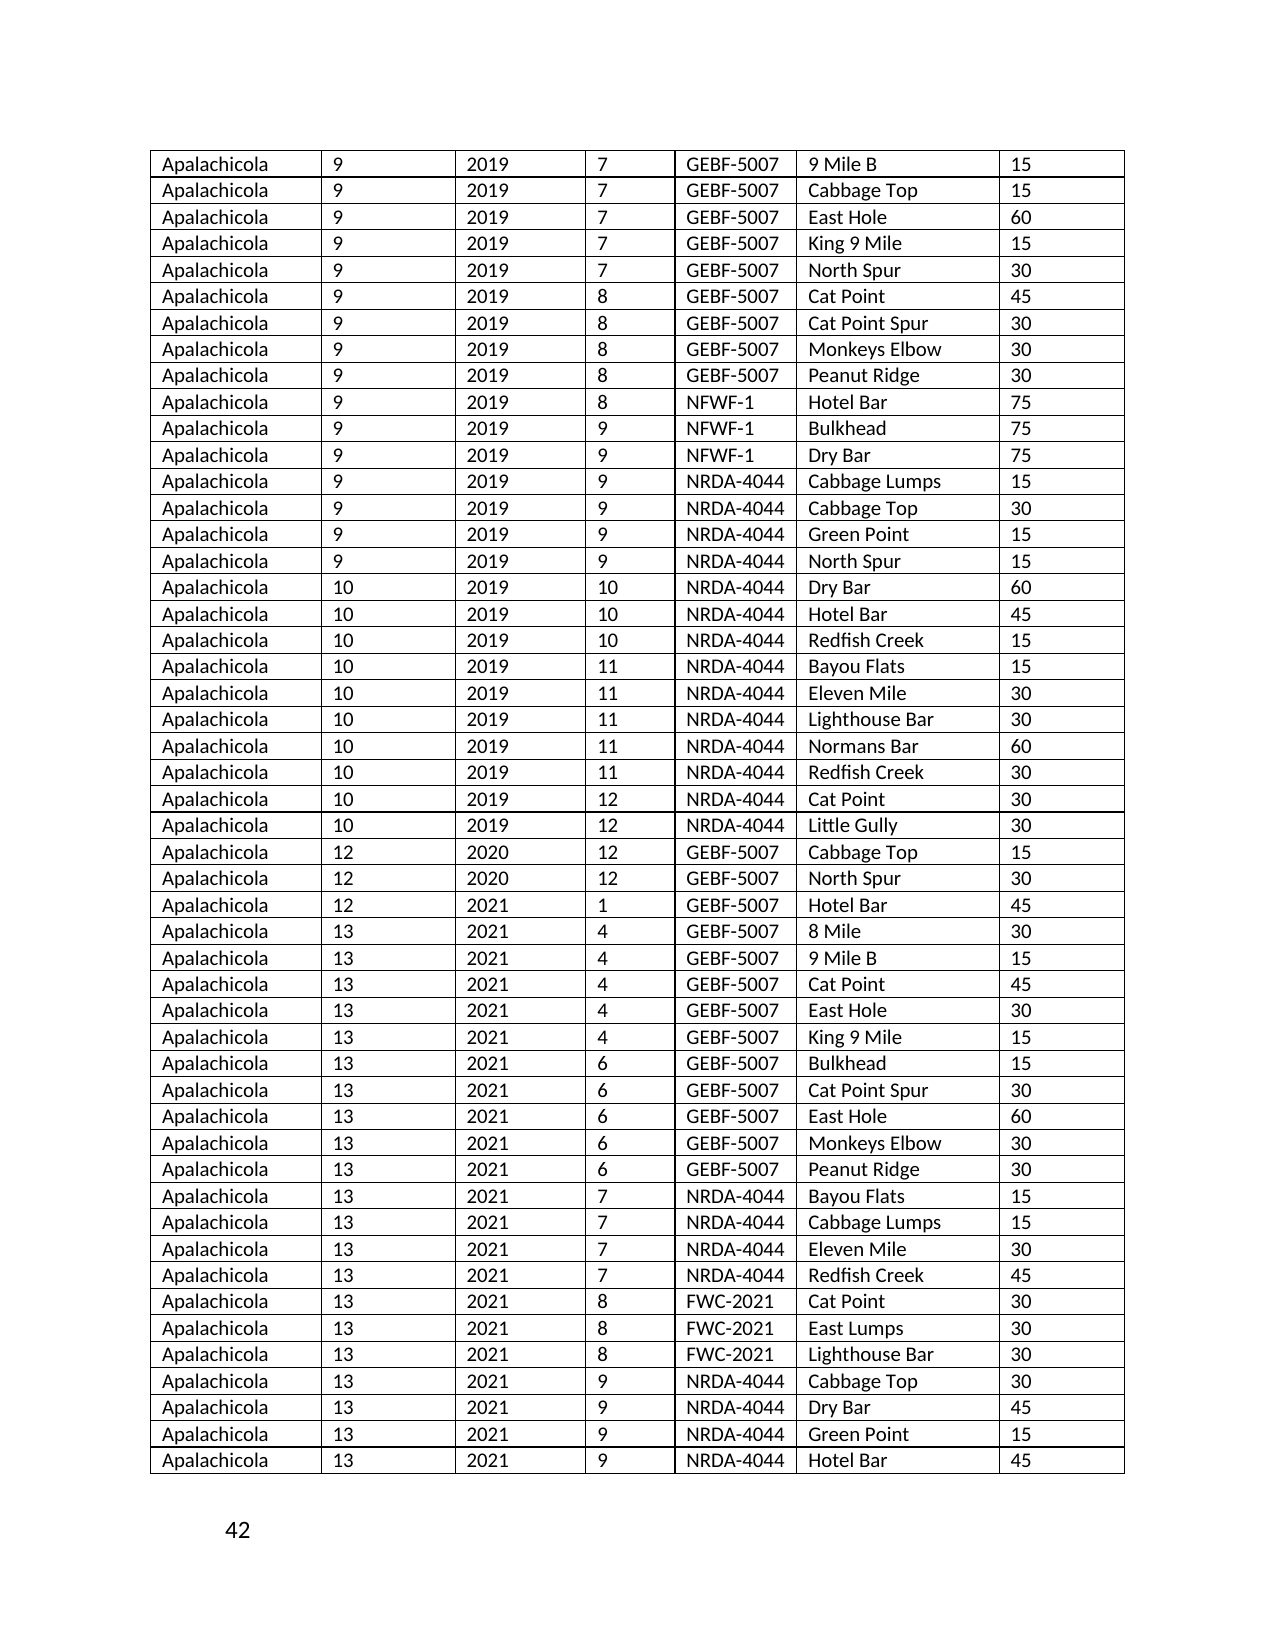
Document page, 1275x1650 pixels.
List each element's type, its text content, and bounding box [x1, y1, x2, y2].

table_cell North Spur [797, 865, 999, 891]
table_cell Apalachicola [151, 1156, 321, 1182]
table_cell 2019 [456, 230, 585, 256]
table_cell NRDA-4044 [676, 1368, 796, 1393]
table_cell 9 [586, 548, 674, 573]
table_cell Apalachicola [151, 1342, 321, 1367]
table_cell Apalachicola [151, 865, 321, 891]
table_cell 30 [1000, 918, 1124, 944]
table_cell NRDA-4044 [676, 654, 796, 679]
table_cell Apalachicola [151, 971, 321, 997]
table_cell 9 [586, 521, 674, 547]
table_cell 9 [322, 283, 455, 309]
table_cell NRDA-4044 [676, 521, 796, 547]
table_cell Hotel Bar [797, 389, 999, 414]
table_cell 15 [1000, 1183, 1124, 1208]
table_cell 30 [1000, 1289, 1124, 1314]
table_cell Green Point [797, 521, 999, 547]
table_cell 2021 [456, 1236, 585, 1261]
table_cell 11 [586, 707, 674, 732]
table_cell GEBF-5007 [676, 1130, 796, 1155]
table_cell 9 [322, 442, 455, 467]
table_cell 45 [1000, 1395, 1124, 1420]
table_cell 2019 [456, 204, 585, 229]
table_cell 30 [1000, 257, 1124, 282]
table_cell Apalachicola [151, 151, 321, 176]
table_cell 2019 [456, 495, 585, 520]
table_cell Apalachicola [151, 548, 321, 573]
table_cell GEBF-5007 [676, 230, 796, 256]
table_cell 2021 [456, 1051, 585, 1076]
table_cell 13 [322, 1051, 455, 1076]
table_cell 4 [586, 971, 674, 997]
table_cell 30 [1000, 813, 1124, 838]
table_cell 9 [586, 1395, 674, 1420]
table_cell Hotel Bar [797, 892, 999, 917]
table_cell 9 [586, 1421, 674, 1446]
table_cell 13 [322, 1130, 455, 1155]
table_cell Apalachicola [151, 998, 321, 1023]
table_cell 2019 [456, 733, 585, 758]
table_cell 2021 [456, 1130, 585, 1155]
table_cell 11 [586, 733, 674, 758]
table_cell 9 [322, 310, 455, 335]
table_cell 12 [586, 865, 674, 891]
table_cell 30 [1000, 1368, 1124, 1393]
table_cell 13 [322, 1368, 455, 1393]
table_cell FWC-2021 [676, 1289, 796, 1314]
table_cell 2019 [456, 442, 585, 467]
table_cell East Hole [797, 998, 999, 1023]
table_cell Apalachicola [151, 389, 321, 414]
table_cell Monkeys Elbow [797, 1130, 999, 1155]
table_cell NRDA-4044 [676, 813, 796, 838]
table_cell 75 [1000, 389, 1124, 414]
table_cell Apalachicola [151, 601, 321, 626]
table_cell 30 [1000, 760, 1124, 785]
table_cell Apalachicola [151, 521, 321, 547]
table_cell Apalachicola [151, 336, 321, 362]
table_cell 10 [322, 786, 455, 811]
table_cell 9 [586, 469, 674, 494]
table_cell Apalachicola [151, 574, 321, 600]
table_cell NFWF-1 [676, 416, 796, 441]
table_cell 2019 [456, 680, 585, 706]
table_cell Bayou Flats [797, 654, 999, 679]
table_cell 8 [586, 389, 674, 414]
table_cell NRDA-4044 [676, 1448, 796, 1473]
table_cell 15 [1000, 230, 1124, 256]
table_cell Apalachicola [151, 442, 321, 467]
table_cell Apalachicola [151, 495, 321, 520]
table_cell 2019 [456, 257, 585, 282]
table_cell NRDA-4044 [676, 495, 796, 520]
table_cell 2021 [456, 1368, 585, 1393]
table_cell 8 Mile [797, 918, 999, 944]
table_cell GEBF-5007 [676, 204, 796, 229]
table_cell GEBF-5007 [676, 918, 796, 944]
table_cell NRDA-4044 [676, 574, 796, 600]
table_cell 8 [586, 363, 674, 388]
table_cell 15 [1000, 654, 1124, 679]
table_cell 60 [1000, 733, 1124, 758]
table_cell 15 [1000, 469, 1124, 494]
table_cell East Hole [797, 1104, 999, 1129]
table_cell Apalachicola [151, 839, 321, 864]
table_cell 2021 [456, 998, 585, 1023]
table_cell 15 [1000, 839, 1124, 864]
table_cell 9 [322, 151, 455, 176]
table_cell North Spur [797, 257, 999, 282]
table_cell 10 [322, 627, 455, 653]
table_cell NRDA-4044 [676, 1421, 796, 1446]
table_cell Apalachicola [151, 680, 321, 706]
table_cell 2019 [456, 654, 585, 679]
table_cell 9 [586, 495, 674, 520]
table_cell 60 [1000, 574, 1124, 600]
table_cell Little Gully [797, 813, 999, 838]
table_cell 2021 [456, 945, 585, 970]
table_cell Normans Bar [797, 733, 999, 758]
table_cell 2019 [456, 574, 585, 600]
table_cell 2019 [456, 336, 585, 362]
table_cell Apalachicola [151, 1024, 321, 1049]
table_cell Apalachicola [151, 1448, 321, 1473]
table_cell 2021 [456, 971, 585, 997]
table_cell 6 [586, 1104, 674, 1129]
table_cell 2021 [456, 1315, 585, 1341]
table_cell 13 [322, 1156, 455, 1182]
table_cell NRDA-4044 [676, 1183, 796, 1208]
table_cell 9 [322, 230, 455, 256]
table_cell Eleven Mile [797, 680, 999, 706]
table_cell 13 [322, 1342, 455, 1367]
table_cell 2019 [456, 786, 585, 811]
table_cell GEBF-5007 [676, 1104, 796, 1129]
table_cell Redfish Creek [797, 627, 999, 653]
table_cell Peanut Ridge [797, 1156, 999, 1182]
table_cell 30 [1000, 865, 1124, 891]
table_cell Dry Bar [797, 1395, 999, 1420]
table_cell 9 [322, 336, 455, 362]
table_cell 30 [1000, 1130, 1124, 1155]
table_cell 13 [322, 1183, 455, 1208]
table_cell 6 [586, 1156, 674, 1182]
table_cell 13 [322, 998, 455, 1023]
table_cell East Lumps [797, 1315, 999, 1341]
table_cell 13 [322, 1236, 455, 1261]
table_cell 7 [586, 204, 674, 229]
table_cell 30 [1000, 1236, 1124, 1261]
table_cell 9 [322, 389, 455, 414]
table_cell 2021 [456, 1395, 585, 1420]
table_cell Cabbage Top [797, 839, 999, 864]
table_cell 2021 [456, 1342, 585, 1367]
table_cell Cat Point Spur [797, 310, 999, 335]
table_cell 15 [1000, 521, 1124, 547]
table_cell Apalachicola [151, 1236, 321, 1261]
table_cell 2021 [456, 1077, 585, 1102]
table_cell 2019 [456, 178, 585, 203]
table_cell 30 [1000, 1156, 1124, 1182]
table_cell 30 [1000, 1342, 1124, 1367]
table_cell 7 [586, 178, 674, 203]
table_cell 30 [1000, 707, 1124, 732]
table_cell 7 [586, 151, 674, 176]
table_cell Cabbage Lumps [797, 1209, 999, 1235]
table_cell GEBF-5007 [676, 1077, 796, 1102]
table_cell 2019 [456, 151, 585, 176]
table_cell 10 [322, 601, 455, 626]
table_cell Apalachicola [151, 654, 321, 679]
table_cell Apalachicola [151, 469, 321, 494]
table_cell 75 [1000, 442, 1124, 467]
table_cell Lighthouse Bar [797, 707, 999, 732]
table_cell 2019 [456, 310, 585, 335]
table_cell Apalachicola [151, 918, 321, 944]
table_cell 8 [586, 1289, 674, 1314]
table_cell 2019 [456, 363, 585, 388]
table_cell 10 [322, 760, 455, 785]
table_cell 13 [322, 918, 455, 944]
table_cell NRDA-4044 [676, 1236, 796, 1261]
table_cell Apalachicola [151, 1209, 321, 1235]
table_cell 12 [322, 839, 455, 864]
table_cell 2021 [456, 1289, 585, 1314]
table_cell 2020 [456, 865, 585, 891]
table_cell Cabbage Top [797, 1368, 999, 1393]
table_cell Bulkhead [797, 416, 999, 441]
table_cell 9 [586, 1448, 674, 1473]
table_cell 30 [1000, 786, 1124, 811]
table_cell FWC-2021 [676, 1342, 796, 1367]
table_cell NRDA-4044 [676, 627, 796, 653]
table_cell 2021 [456, 892, 585, 917]
table_cell 9 [322, 257, 455, 282]
table_cell GEBF-5007 [676, 865, 796, 891]
table_cell 2019 [456, 521, 585, 547]
table_cell 2019 [456, 760, 585, 785]
table_cell 13 [322, 1104, 455, 1129]
table_cell Apalachicola [151, 707, 321, 732]
table_cell NRDA-4044 [676, 786, 796, 811]
table_cell 13 [322, 1077, 455, 1102]
table_cell 1 [586, 892, 674, 917]
table_cell 13 [322, 1421, 455, 1446]
table_cell 13 [322, 1209, 455, 1235]
table_cell Apalachicola [151, 1130, 321, 1155]
table_cell 8 [586, 336, 674, 362]
table_cell 11 [586, 760, 674, 785]
table_cell FWC-2021 [676, 1315, 796, 1341]
table_cell NRDA-4044 [676, 1262, 796, 1288]
table_cell 9 Mile B [797, 151, 999, 176]
table_cell 30 [1000, 1077, 1124, 1102]
table_cell 11 [586, 654, 674, 679]
table_cell 10 [322, 707, 455, 732]
table_cell 2021 [456, 1209, 585, 1235]
table_cell Apalachicola [151, 892, 321, 917]
table_cell 2019 [456, 707, 585, 732]
table_cell GEBF-5007 [676, 257, 796, 282]
table_cell NRDA-4044 [676, 548, 796, 573]
table_cell Apalachicola [151, 1262, 321, 1288]
table_cell GEBF-5007 [676, 363, 796, 388]
table_cell GEBF-5007 [676, 151, 796, 176]
table_cell 12 [322, 865, 455, 891]
table_cell 2020 [456, 839, 585, 864]
table_cell 13 [322, 945, 455, 970]
table_cell Cat Point Spur [797, 1077, 999, 1102]
table_cell 9 [322, 363, 455, 388]
table_cell 9 [322, 548, 455, 573]
table_cell 9 [322, 469, 455, 494]
table_cell GEBF-5007 [676, 839, 796, 864]
table_cell 7 [586, 1183, 674, 1208]
table_cell 15 [1000, 945, 1124, 970]
table_cell 15 [1000, 548, 1124, 573]
table_cell 75 [1000, 416, 1124, 441]
table_cell 13 [322, 1315, 455, 1341]
table_cell 2019 [456, 469, 585, 494]
table_cell Redfish Creek [797, 1262, 999, 1288]
table_cell GEBF-5007 [676, 998, 796, 1023]
table_cell Cabbage Top [797, 178, 999, 203]
table_cell Apalachicola [151, 257, 321, 282]
table_cell Apalachicola [151, 1104, 321, 1129]
table_cell 13 [322, 1395, 455, 1420]
table_cell Apalachicola [151, 178, 321, 203]
table_cell 9 [322, 521, 455, 547]
table_cell 15 [1000, 151, 1124, 176]
table_cell Apalachicola [151, 813, 321, 838]
table_cell King 9 Mile [797, 1024, 999, 1049]
table_cell Monkeys Elbow [797, 336, 999, 362]
table_cell 2019 [456, 416, 585, 441]
table_cell 30 [1000, 680, 1124, 706]
table_cell 15 [1000, 627, 1124, 653]
table_cell Apalachicola [151, 1395, 321, 1420]
table_cell North Spur [797, 548, 999, 573]
table_cell 13 [322, 1262, 455, 1288]
table_cell 2019 [456, 813, 585, 838]
table_cell 9 [586, 1368, 674, 1393]
table_cell 30 [1000, 310, 1124, 335]
table_cell Apalachicola [151, 1315, 321, 1341]
table_cell 15 [1000, 1024, 1124, 1049]
table_cell 12 [586, 786, 674, 811]
table_cell 15 [1000, 1209, 1124, 1235]
table_cell Lighthouse Bar [797, 1342, 999, 1367]
table_cell 60 [1000, 1104, 1124, 1129]
table_cell 12 [586, 839, 674, 864]
table_cell 8 [586, 1315, 674, 1341]
table_cell Apalachicola [151, 1289, 321, 1314]
table_cell GEBF-5007 [676, 310, 796, 335]
table_cell NRDA-4044 [676, 707, 796, 732]
table_cell NRDA-4044 [676, 733, 796, 758]
table_cell 10 [322, 680, 455, 706]
table_cell 7 [586, 1262, 674, 1288]
table_cell Cabbage Lumps [797, 469, 999, 494]
table_cell 2019 [456, 283, 585, 309]
table_cell 6 [586, 1051, 674, 1076]
table_cell GEBF-5007 [676, 971, 796, 997]
table_cell Redfish Creek [797, 760, 999, 785]
table_cell NRDA-4044 [676, 601, 796, 626]
table_cell 2019 [456, 389, 585, 414]
table_cell 45 [1000, 971, 1124, 997]
table_cell Apalachicola [151, 363, 321, 388]
table_cell 9 [322, 495, 455, 520]
table_cell 12 [322, 892, 455, 917]
table_cell Hotel Bar [797, 601, 999, 626]
table_cell 45 [1000, 601, 1124, 626]
table_cell Apalachicola [151, 204, 321, 229]
table_cell Apalachicola [151, 786, 321, 811]
table_cell 10 [322, 813, 455, 838]
table_cell 4 [586, 918, 674, 944]
table_cell NRDA-4044 [676, 760, 796, 785]
table_cell 10 [322, 574, 455, 600]
table_cell 13 [322, 971, 455, 997]
table_cell 2021 [456, 1421, 585, 1446]
table_cell Apalachicola [151, 945, 321, 970]
table_cell 11 [586, 680, 674, 706]
table_cell 2019 [456, 601, 585, 626]
table_cell 30 [1000, 1315, 1124, 1341]
table_cell 13 [322, 1448, 455, 1473]
table_cell Apalachicola [151, 416, 321, 441]
table_cell Green Point [797, 1421, 999, 1446]
table_cell 9 [322, 416, 455, 441]
table_cell 15 [1000, 1421, 1124, 1446]
table_cell 8 [586, 283, 674, 309]
table_cell East Hole [797, 204, 999, 229]
table_cell NFWF-1 [676, 442, 796, 467]
table_cell Peanut Ridge [797, 363, 999, 388]
table_cell 2021 [456, 1448, 585, 1473]
table_cell NFWF-1 [676, 389, 796, 414]
table_cell NRDA-4044 [676, 1395, 796, 1420]
table_cell Apalachicola [151, 760, 321, 785]
table_cell Dry Bar [797, 574, 999, 600]
table_cell 10 [586, 627, 674, 653]
table_cell 9 Mile B [797, 945, 999, 970]
table_cell Hotel Bar [797, 1448, 999, 1473]
table_cell Apalachicola [151, 283, 321, 309]
table_cell 2021 [456, 1262, 585, 1288]
table_cell 60 [1000, 204, 1124, 229]
table_cell 10 [322, 733, 455, 758]
table_cell 8 [586, 310, 674, 335]
table_cell 45 [1000, 892, 1124, 917]
table_cell 9 [322, 178, 455, 203]
table_cell 2021 [456, 1024, 585, 1049]
table_cell 45 [1000, 1262, 1124, 1288]
table_cell NRDA-4044 [676, 1209, 796, 1235]
table_cell GEBF-5007 [676, 178, 796, 203]
table_cell Eleven Mile [797, 1236, 999, 1261]
table_cell 30 [1000, 495, 1124, 520]
table_cell 2019 [456, 627, 585, 653]
table_cell 2021 [456, 1104, 585, 1129]
table_cell Apalachicola [151, 230, 321, 256]
table_cell Bayou Flats [797, 1183, 999, 1208]
table_cell 2019 [456, 548, 585, 573]
table_cell 4 [586, 945, 674, 970]
table_cell 7 [586, 257, 674, 282]
table_cell 30 [1000, 336, 1124, 362]
table_cell 6 [586, 1077, 674, 1102]
table_cell 15 [1000, 1051, 1124, 1076]
table_cell Cat Point [797, 786, 999, 811]
table_cell GEBF-5007 [676, 945, 796, 970]
table_cell Apalachicola [151, 733, 321, 758]
table_cell 2021 [456, 1156, 585, 1182]
table_cell Dry Bar [797, 442, 999, 467]
table_cell GEBF-5007 [676, 1024, 796, 1049]
table_cell 7 [586, 1236, 674, 1261]
table_cell Apalachicola [151, 1051, 321, 1076]
table_cell 15 [1000, 178, 1124, 203]
table_cell Apalachicola [151, 627, 321, 653]
table_cell 9 [586, 442, 674, 467]
table_cell 45 [1000, 1448, 1124, 1473]
table_cell 4 [586, 1024, 674, 1049]
table_cell Apalachicola [151, 1077, 321, 1102]
table_cell 7 [586, 1209, 674, 1235]
table_cell Cat Point [797, 971, 999, 997]
table_cell GEBF-5007 [676, 892, 796, 917]
table_cell Cat Point [797, 1289, 999, 1314]
table_cell 12 [586, 813, 674, 838]
table_cell 45 [1000, 283, 1124, 309]
table_cell 4 [586, 998, 674, 1023]
table_cell 10 [586, 574, 674, 600]
table_cell Cat Point [797, 283, 999, 309]
table_cell 10 [586, 601, 674, 626]
table_cell 30 [1000, 363, 1124, 388]
table_cell 9 [322, 204, 455, 229]
table_cell Apalachicola [151, 310, 321, 335]
table_cell GEBF-5007 [676, 336, 796, 362]
table_cell King 9 Mile [797, 230, 999, 256]
table_cell Cabbage Top [797, 495, 999, 520]
table_cell 8 [586, 1342, 674, 1367]
table_cell 2021 [456, 918, 585, 944]
table_cell GEBF-5007 [676, 283, 796, 309]
table_cell 9 [586, 416, 674, 441]
table_cell 13 [322, 1289, 455, 1314]
table_cell Apalachicola [151, 1368, 321, 1393]
table_cell 7 [586, 230, 674, 256]
table_cell Bulkhead [797, 1051, 999, 1076]
table_cell NRDA-4044 [676, 680, 796, 706]
table_cell GEBF-5007 [676, 1051, 796, 1076]
table_cell NRDA-4044 [676, 469, 796, 494]
table_cell 10 [322, 654, 455, 679]
table_cell Apalachicola [151, 1421, 321, 1446]
table_cell 13 [322, 1024, 455, 1049]
table_cell GEBF-5007 [676, 1156, 796, 1182]
table_cell 6 [586, 1130, 674, 1155]
table_cell Apalachicola [151, 1183, 321, 1208]
table_cell 2021 [456, 1183, 585, 1208]
table_cell 30 [1000, 998, 1124, 1023]
